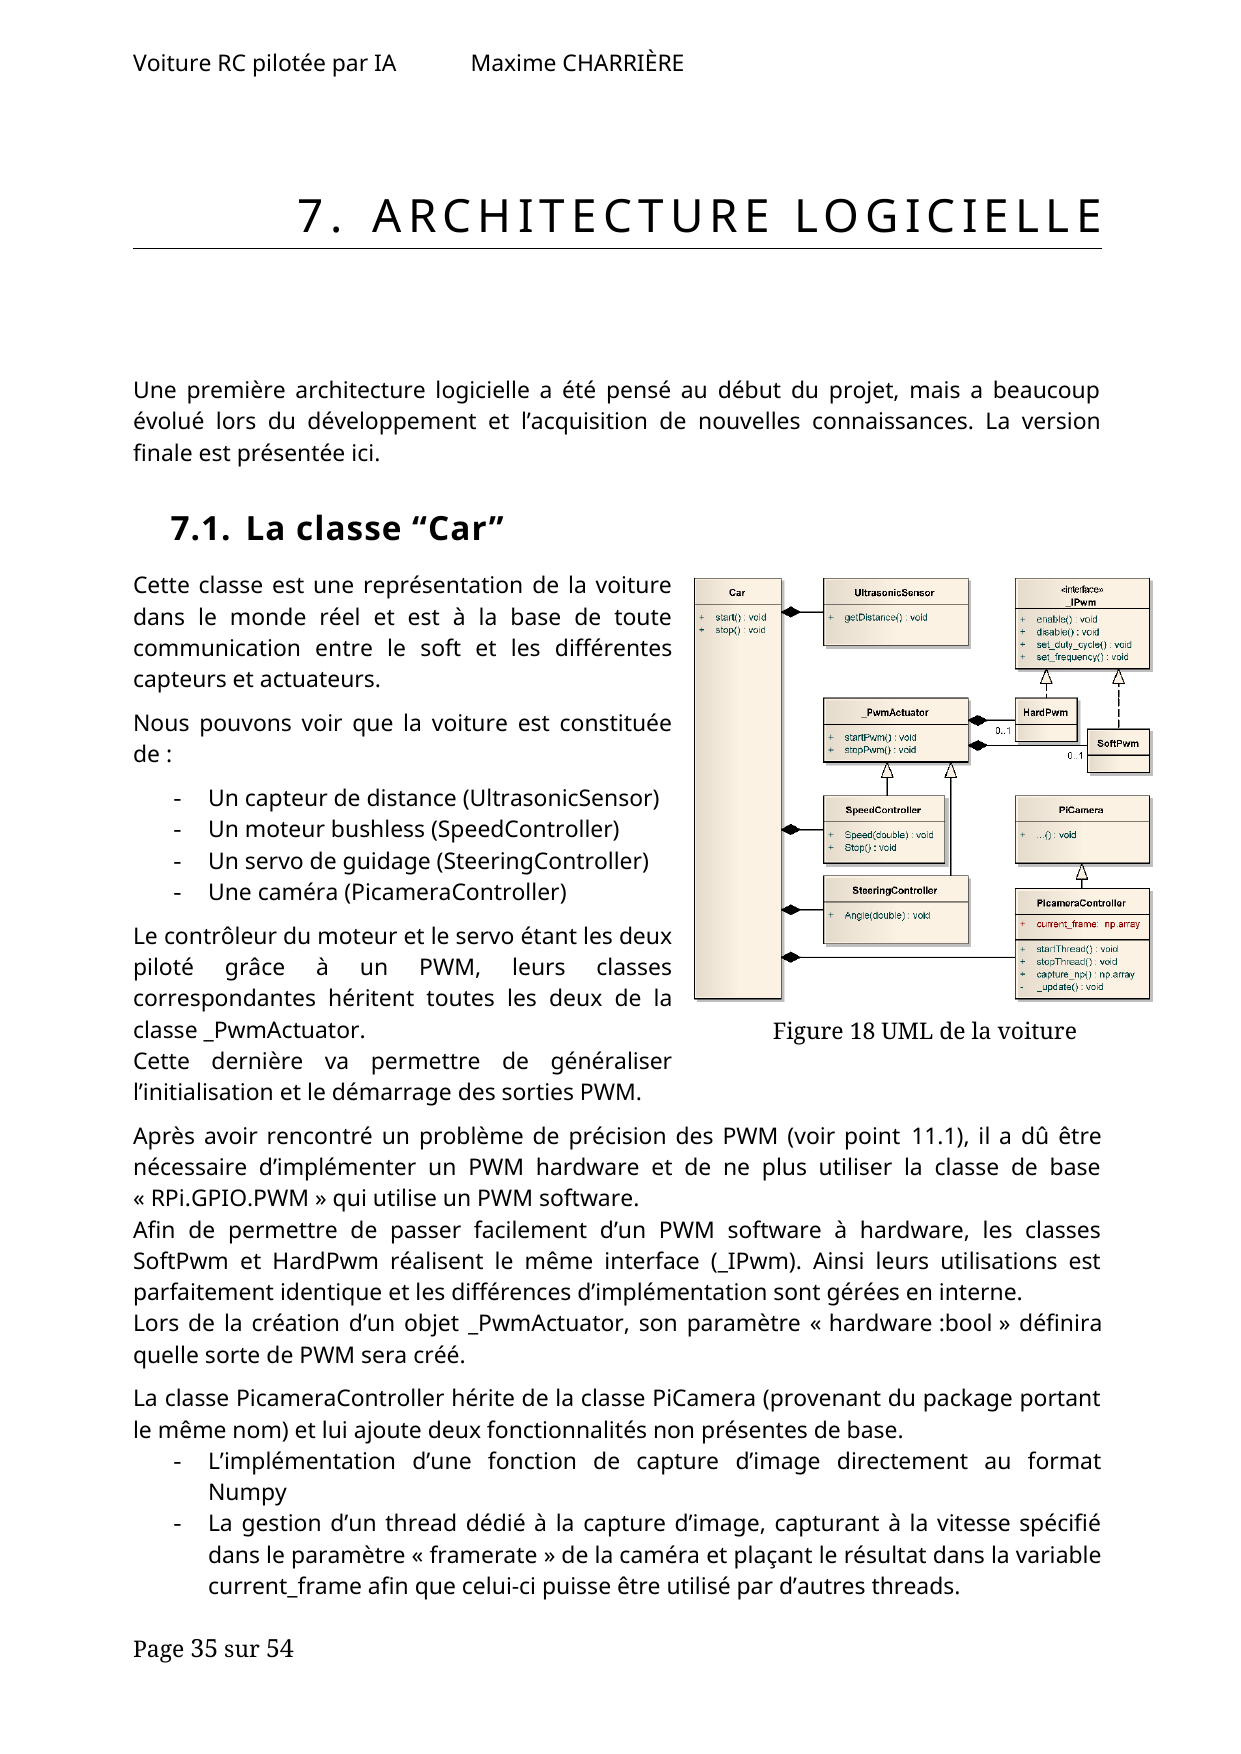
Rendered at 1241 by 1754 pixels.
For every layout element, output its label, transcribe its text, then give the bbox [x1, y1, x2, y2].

text Cette classe est une représentation de la voiture dans le monde réel et est à la base de toute communication entre le soft et les différentes capteurs et actuateurs. [133, 569, 1102, 694]
picture [691, 570, 1158, 1006]
list La gestion d’un thread dédié à la capture d’image, capturant à la vitesse spécifié dans le paramètre « framerate » de la caméra et plaçant le résultat dans la variable current_frame afin que celui-ci puisse être utilisé par d’autres threads. [170, 1507, 1102, 1601]
text Afin de permettre de passer facilement d’un PWM software à hardware, les classes SoftPwm et HardPwm réalisent le même interface (_IPwm). Ainsi leurs utilisations est parfaitement identique et les différences d’implémentation sont gérées en interne. [133, 1213, 1102, 1307]
text Une première architecture logicielle a été pensé au début du projet, mais a beaucoup évolué lors du développement et l’acquisition de nouvelles connaissances. La version finale est présentée ici. [133, 374, 1102, 468]
list Une caméra (PicameraController) [170, 876, 691, 907]
subtitle Architecture logicielle [133, 183, 1102, 248]
text Le contrôleur du moteur et le servo étant les deux piloté grâce à un PWM, leurs classes correspondantes héritent toutes les deux de la classe _PwmActuator. [133, 920, 1102, 1045]
list L’implémentation d’une fonction de capture d’image directement au format Numpy [170, 1445, 1102, 1507]
text Cette dernière va permettre de généraliser l’initialisation et le démarrage des sorties PWM. [133, 1045, 1102, 1107]
text Nous pouvons voir que la voiture est constituée de : [133, 707, 691, 769]
text La classe PicameraController hérite de la classe PiCamera (provenant du package portant le même nom) et lui ajoute deux fonctionnalités non présentes de base. [133, 1382, 1102, 1445]
text Après avoir rencontré un problème de précision des PWM (voir point 11.1), il a dû être nécessaire d’implémenter un PWM hardware et de ne plus utiliser la classe de base « RPi.GPIO.PWM » qui utilise un PWM software. [133, 1120, 1102, 1213]
subtitle La classe “Car” [170, 505, 1102, 551]
list Un servo de guidage (SteeringController) [170, 844, 691, 876]
list Un moteur bushless (SpeedController) [170, 813, 691, 844]
list Un capteur de distance (UltrasonicSensor) [170, 782, 691, 813]
text Lors de la création d’un objet _PwmActuator, son paramètre « hardware :bool » définira quelle sorte de PWM sera créé. [133, 1307, 1102, 1370]
